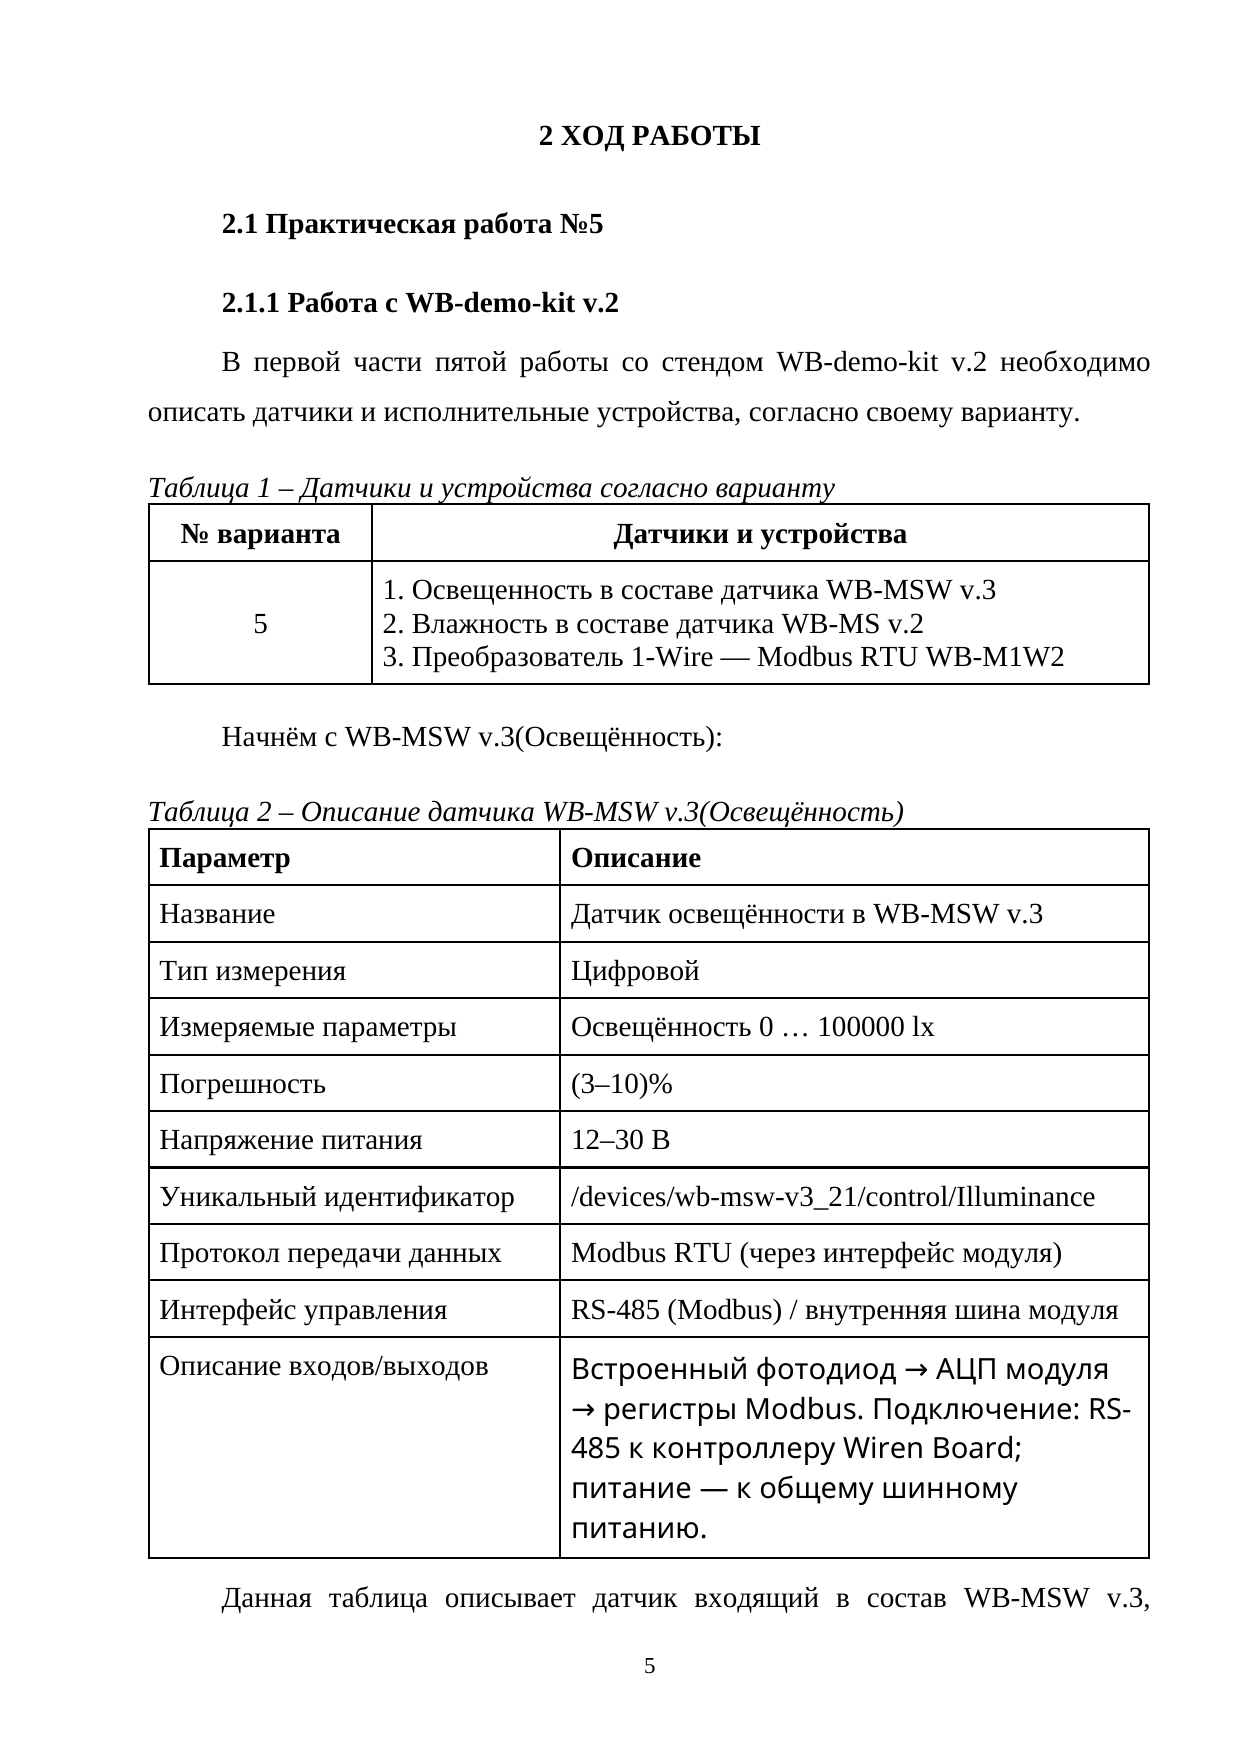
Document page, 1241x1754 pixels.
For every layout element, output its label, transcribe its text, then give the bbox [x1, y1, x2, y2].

table_cell Уникальный идентификатор [150, 1169, 559, 1223]
table_cell (3–10)% [561, 1056, 1148, 1110]
subtitle 2.1 Практическая работа №5 [148, 206, 1152, 239]
table_cell Описание входов/выходов [150, 1338, 559, 1557]
table_cell Измеряемые параметры [150, 999, 559, 1053]
table_cell Встроенный фотодиод → АЦП модуля → регистры Modbus. Подключение: RS-485 к контроллеру Wiren Board; питание — к общему шинному питанию. [561, 1338, 1148, 1557]
table_cell /devices/wb-msw-v3_21/control/Illuminance [561, 1169, 1148, 1223]
table_cell 1. Освещенность в составе датчика WB-MSW v.3 2. Влажность в составе датчика WB-MS v.2 3. Преобразователь 1-Wire — Modbus RTU WB-M1W2 [373, 562, 1148, 683]
text В первой части пятой работы со стендом WB-demo-kit v.2 необходимо описать датчики и исполнительные устройства, согласно своему варианту. [148, 344, 1152, 428]
table_cell Погрешность [150, 1056, 559, 1110]
table_cell Напряжение питания [150, 1112, 559, 1166]
table_cell Датчик освещённости в WB-MSW v.3 [561, 886, 1148, 941]
table_cell Протокол передачи данных [150, 1225, 559, 1279]
table_cell Тип измерения [150, 943, 559, 997]
table_cell 5 [150, 562, 371, 683]
table_header Датчики и устройства [373, 505, 1148, 560]
table_cell Интерфейс управления [150, 1281, 559, 1336]
table_cell RS-485 (Modbus) / внутренняя шина модуля [561, 1281, 1148, 1336]
table_cell 12–30 В [561, 1112, 1148, 1166]
table_cell Название [150, 886, 559, 941]
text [148, 1580, 1152, 1614]
text Начнём с WB-MSW v.3(Освещённость): [148, 719, 1152, 752]
table_cell Modbus RTU (через интерфейс модуля) [561, 1225, 1148, 1279]
text Таблица 1 – Датчики и устройства согласно варианту [148, 470, 1152, 503]
text Таблица 2 – Описание датчика WB-MSW v.3(Освещённость) [148, 794, 1152, 828]
subtitle 2 ХОД РАБОТЫ [148, 118, 1152, 152]
subtitle 2.1.1 Работа с WB-demo-kit v.2 [148, 285, 1152, 319]
table_header Параметр [150, 830, 559, 884]
table_header Описание [561, 830, 1148, 884]
table_cell Цифровой [561, 943, 1148, 997]
table_header № варианта [150, 505, 371, 560]
table_cell Освещённость 0 … 100000 lx [561, 999, 1148, 1053]
